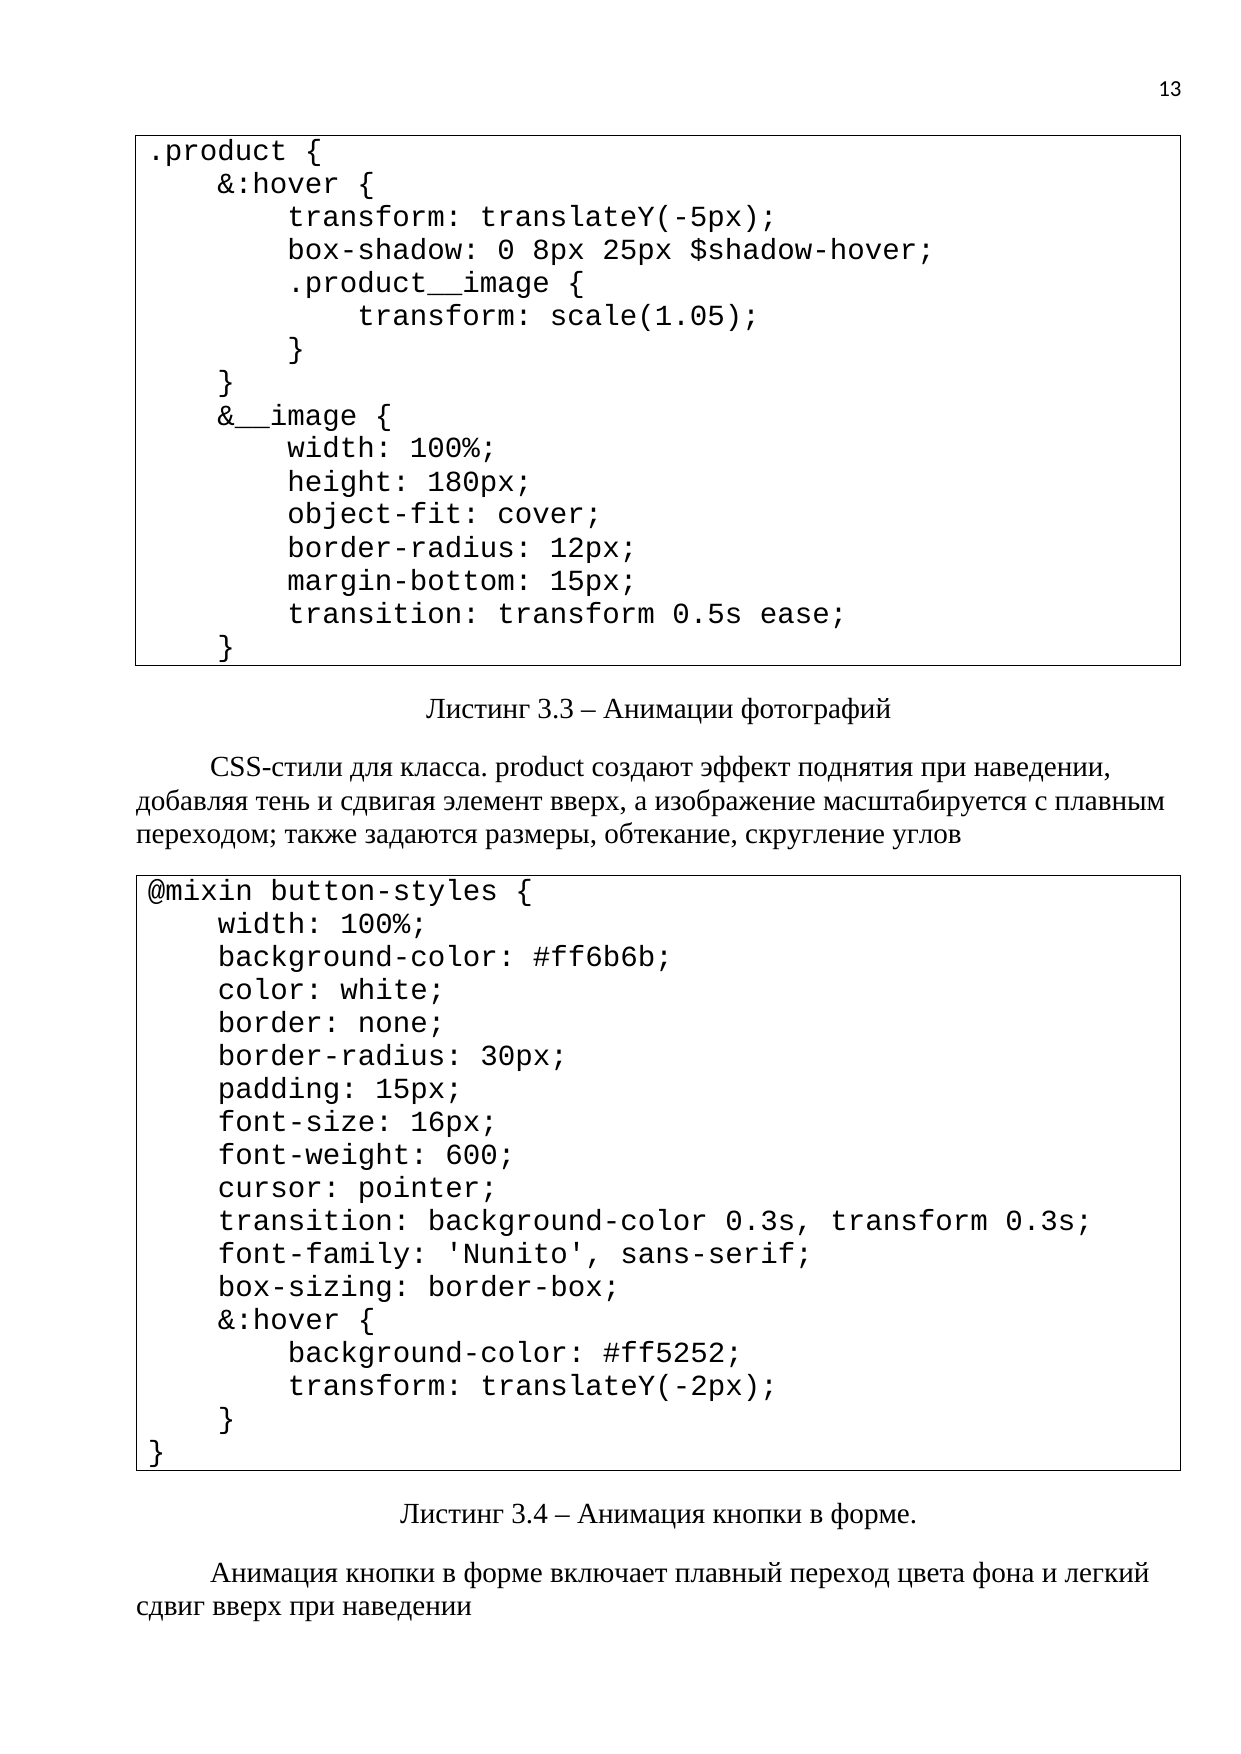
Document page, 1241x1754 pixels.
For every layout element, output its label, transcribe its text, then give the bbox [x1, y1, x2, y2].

text Листинг 3.4 – Анимация кнопки в форме. [136, 1496, 1181, 1530]
table_header @mixin button-styles { width: 100%; background-color: #ff6b6b; color: white; border: none; border-radius: 30px; padding: 15px; font-size: 16px; font-weight: 600; cursor: pointer; transition: background-color 0.3s, transform 0.3s; font-family: 'Nunito', sans-serif; box-sizing: border-box; &:hover { background-color: #ff5252; transform: translateY(-2px); } } [137, 876, 1180, 1470]
text CSS-стили для класса. product создают эффект поднятия при наведении, добавляя тень и сдвигая элемент вверх, а изображение масштабируется с плавным переходом; также задаются размеры, обтекание, скругление углов [136, 749, 1181, 850]
text Анимация кнопки в форме включает плавный переход цвета фона и легкий сдвиг вверх при наведении [136, 1555, 1181, 1622]
text Листинг 3.3 – Анимации фотографий [136, 691, 1181, 724]
table_header .product { &:hover { transform: translateY(-5px); box-shadow: 0 8px 25px $shadow-hover; .product__image { transform: scale(1.05); } } &__image { width: 100%; height: 180px; object-fit: cover; border-radius: 12px; margin-bottom: 15px; transition: transform 0.5s ease; } [136, 136, 1180, 665]
